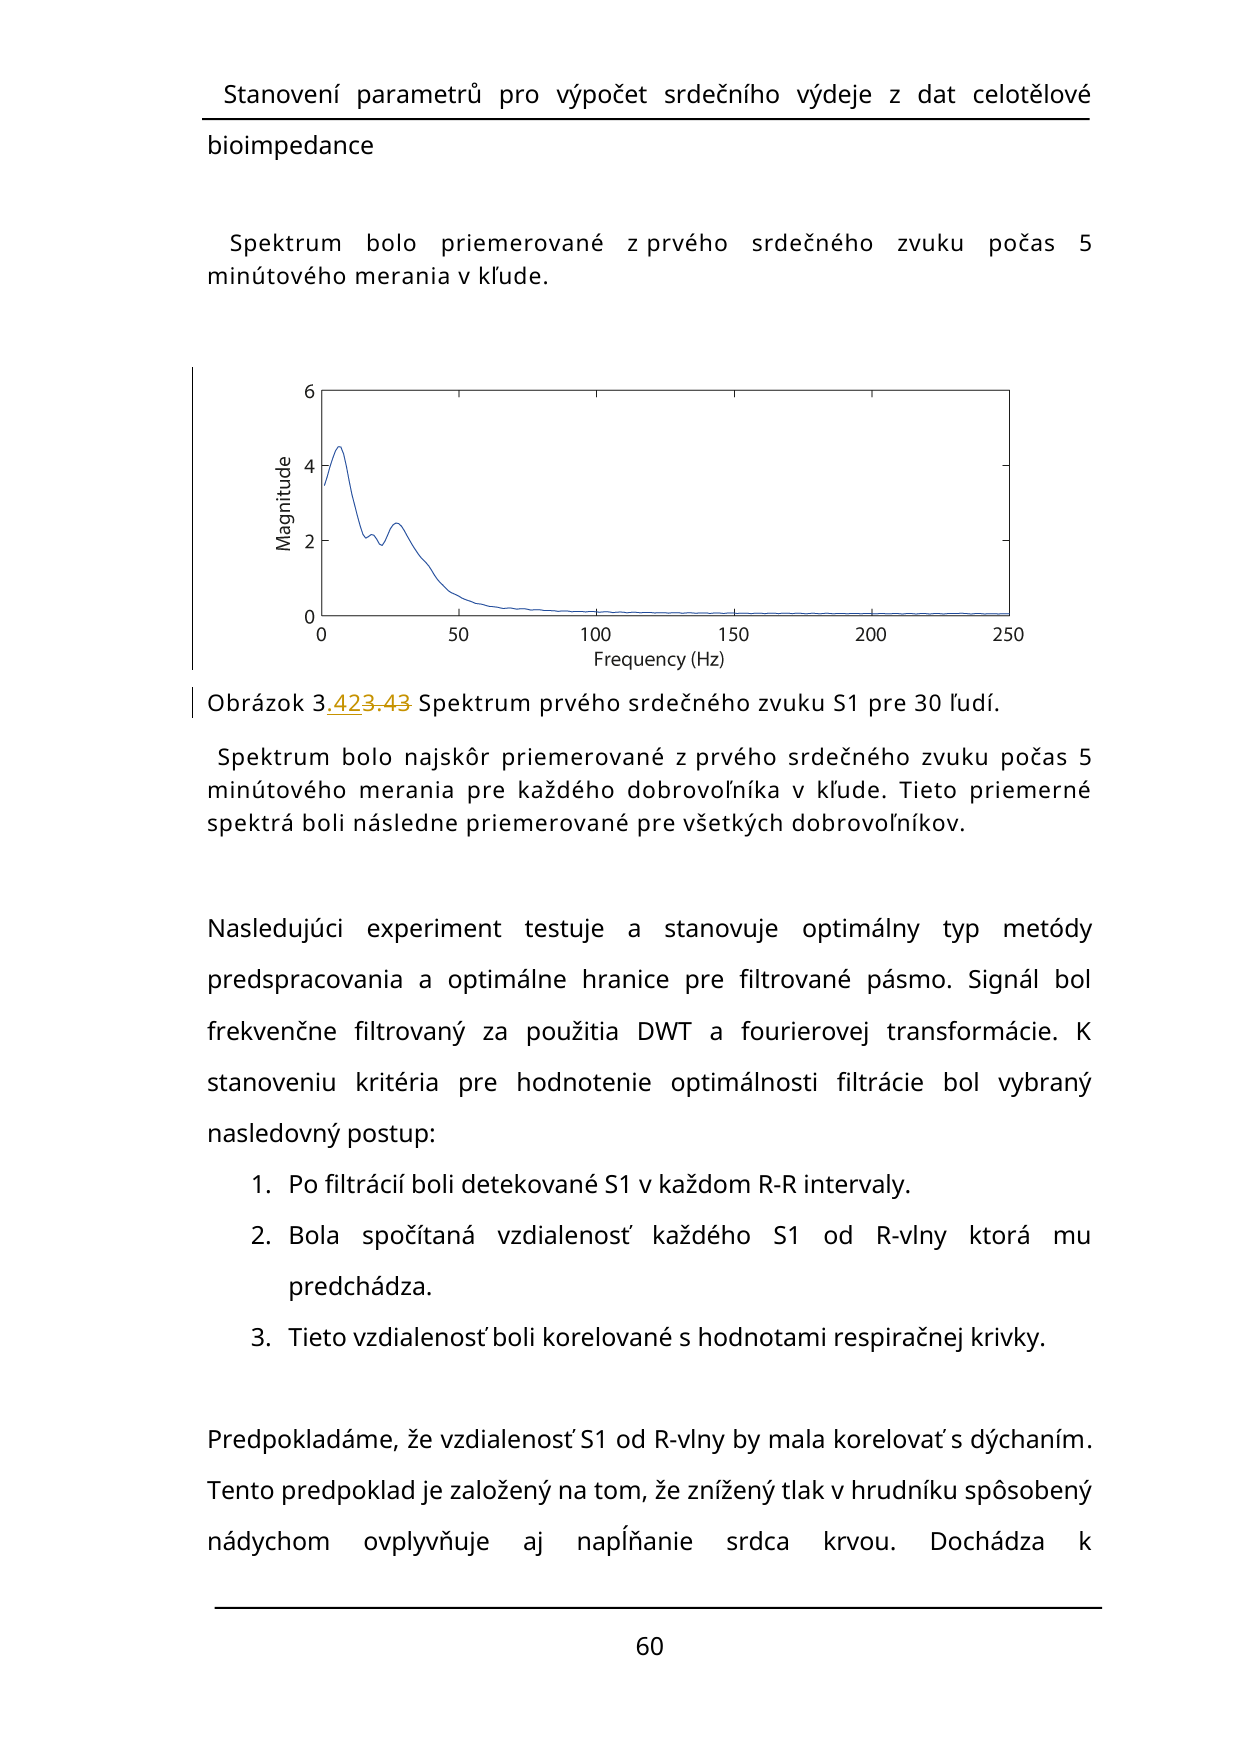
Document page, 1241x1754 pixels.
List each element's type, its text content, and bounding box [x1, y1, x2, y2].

picture [206, 367, 1094, 671]
list Po filtrácií boli detekované S1 v každom R-R intervaly. [251, 1166, 1092, 1200]
text Spektrum bolo najskôr priemerované z prvého srdečného zvuku počas 5 minútového merania pre každého dobrovoľníka v kľude. Tieto priemerné spektrá boli následne priemerované pre všetkých dobrovoľníkov. [207, 741, 1092, 838]
list Bola spočítaná vzdialenosť každého S1 od R-vlny ktorá mu predchádza. [251, 1217, 1092, 1302]
list Tieto vzdialenosť boli korelované s hodnotami respiračnej krivky. [251, 1319, 1092, 1353]
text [207, 1422, 1092, 1558]
text Spektrum bolo priemerované z prvého srdečného zvuku počas 5 minútového merania v kľude. [207, 227, 1092, 291]
text Obrázok 3 Spektrum prvého srdečného zvuku S1 pre 30 ľudí. [207, 687, 1092, 718]
text Nasledujúci experiment testuje a stanovuje optimálny typ metódy predspracovania a optimálne hranice pre filtrované pásmo. Signál bol frekvenčne filtrovaný za použitia DWT a fourierovej transformácie. K stanoveniu kritéria pre hodnotenie optimálnosti filtrácie bol vybraný nasledovný postup: [207, 911, 1092, 1149]
